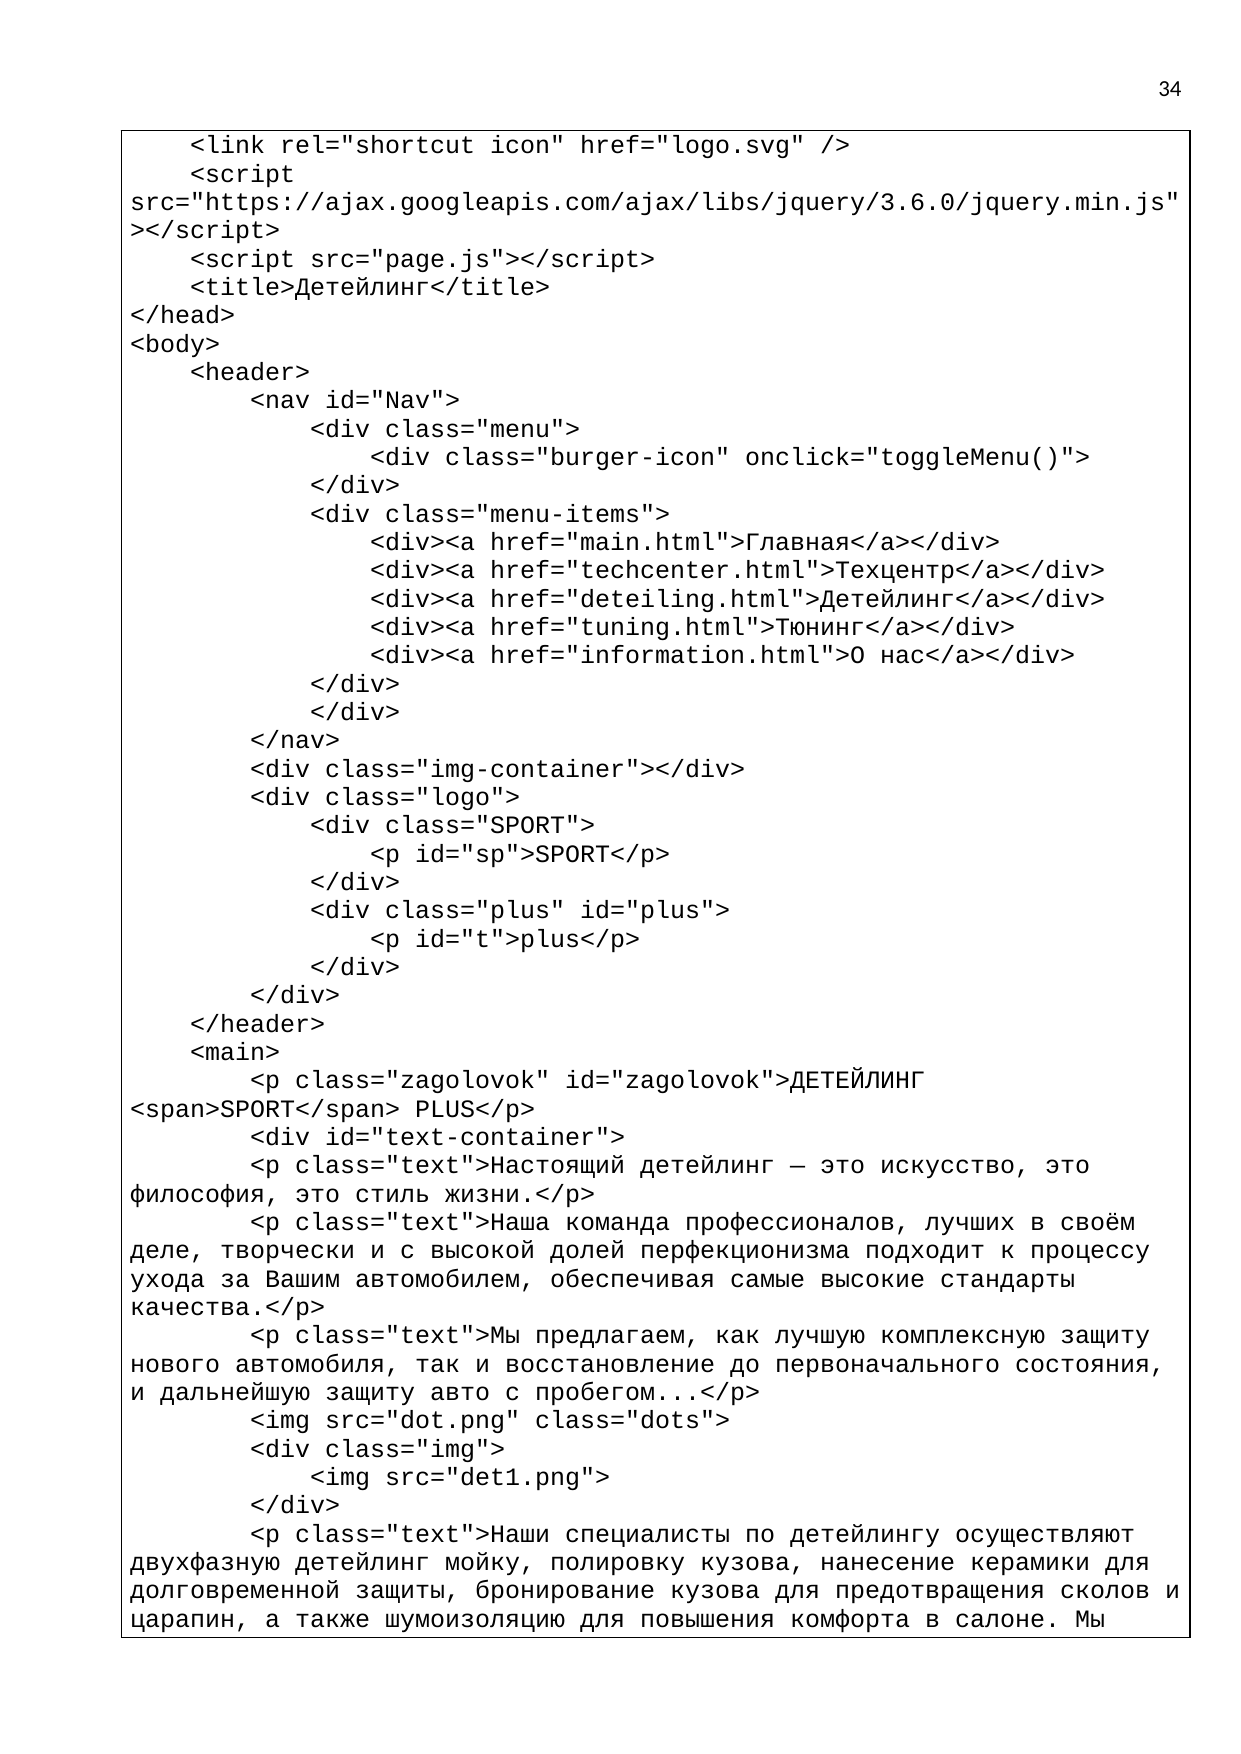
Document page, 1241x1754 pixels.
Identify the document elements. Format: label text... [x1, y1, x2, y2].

text </head> [130, 303, 1181, 331]
text </div> [130, 671, 1181, 700]
text </div> [130, 700, 1181, 728]
text <p class="text">Наша команда профессионалов, лучших в своём деле, творчески и с высокой долей перфекционизма подходит к процессу ухода за Вашим автомобилем, обеспечивая самые высокие стандарты качества.</p> [130, 1210, 1181, 1323]
text <p class="zagolovok" id="zagolovok">ДЕТЕЙЛИНГ <span>SPORT</span> PLUS</p> [130, 1068, 1181, 1125]
text <div><a href="deteiling.html">Детейлинг</a></div> [130, 586, 1181, 615]
text <script src="page.js"></script> [130, 246, 1181, 275]
text <div><a href="tuning.html">Тюнинг</a></div> [130, 615, 1181, 643]
text <img src="dot.png" class="dots"> [130, 1408, 1181, 1436]
text <img src="det1.png"> [130, 1465, 1181, 1493]
text <div class="menu-items"> [130, 501, 1181, 530]
text <div class="plus" id="plus"> [130, 898, 1181, 926]
text <script src="https://ajax.googleapis.com/ajax/libs/jquery/3.6.0/jquery.min.js"></script> [130, 161, 1181, 246]
text <main> [130, 1040, 1181, 1068]
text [122, 1518, 1189, 1637]
text <div class="burger-icon" onclick="toggleMenu()"> [130, 445, 1181, 473]
text <div><a href="information.html">О нас</a></div> [130, 643, 1181, 671]
text </header> [130, 1011, 1181, 1040]
text </nav> [130, 728, 1181, 756]
text </div> [130, 955, 1181, 983]
text <body> [130, 331, 1181, 360]
text <p id="sp">SPORT</p> [130, 841, 1181, 870]
text <title>Детейлинг</title> [130, 275, 1181, 303]
text <p class="text">Мы предлагаем, как лучшую комплексную защиту нового автомобиля, так и восстановление до первоначального состояния, и дальнейшую защиту авто с пробегом...</p> [130, 1323, 1181, 1408]
text </div> [130, 870, 1181, 898]
text <div class="img"> [130, 1436, 1181, 1465]
text <div class="img-container"></div> [130, 756, 1181, 785]
text <div class="logo"> [130, 785, 1181, 813]
text <div id="text-container"> [130, 1125, 1181, 1153]
text <div><a href="techcenter.html">Техцентр</a></div> [130, 558, 1181, 586]
text <link rel="shortcut icon" href="logo.svg" /> [122, 131, 1189, 161]
text </div> [130, 473, 1181, 501]
text <div class="menu"> [130, 416, 1181, 445]
text </div> [130, 1493, 1181, 1518]
text <p class="text">Настоящий детейлинг — это искусство, это философия, это стиль жизни.</p> [130, 1153, 1181, 1210]
text <div><a href="main.html">Главная</a></div> [130, 530, 1181, 558]
text <header> [130, 360, 1181, 388]
text </div> [130, 983, 1181, 1011]
text <nav id="Nav"> [130, 388, 1181, 416]
text <p id="t">plus</p> [130, 926, 1181, 955]
text <div class="SPORT"> [130, 813, 1181, 841]
